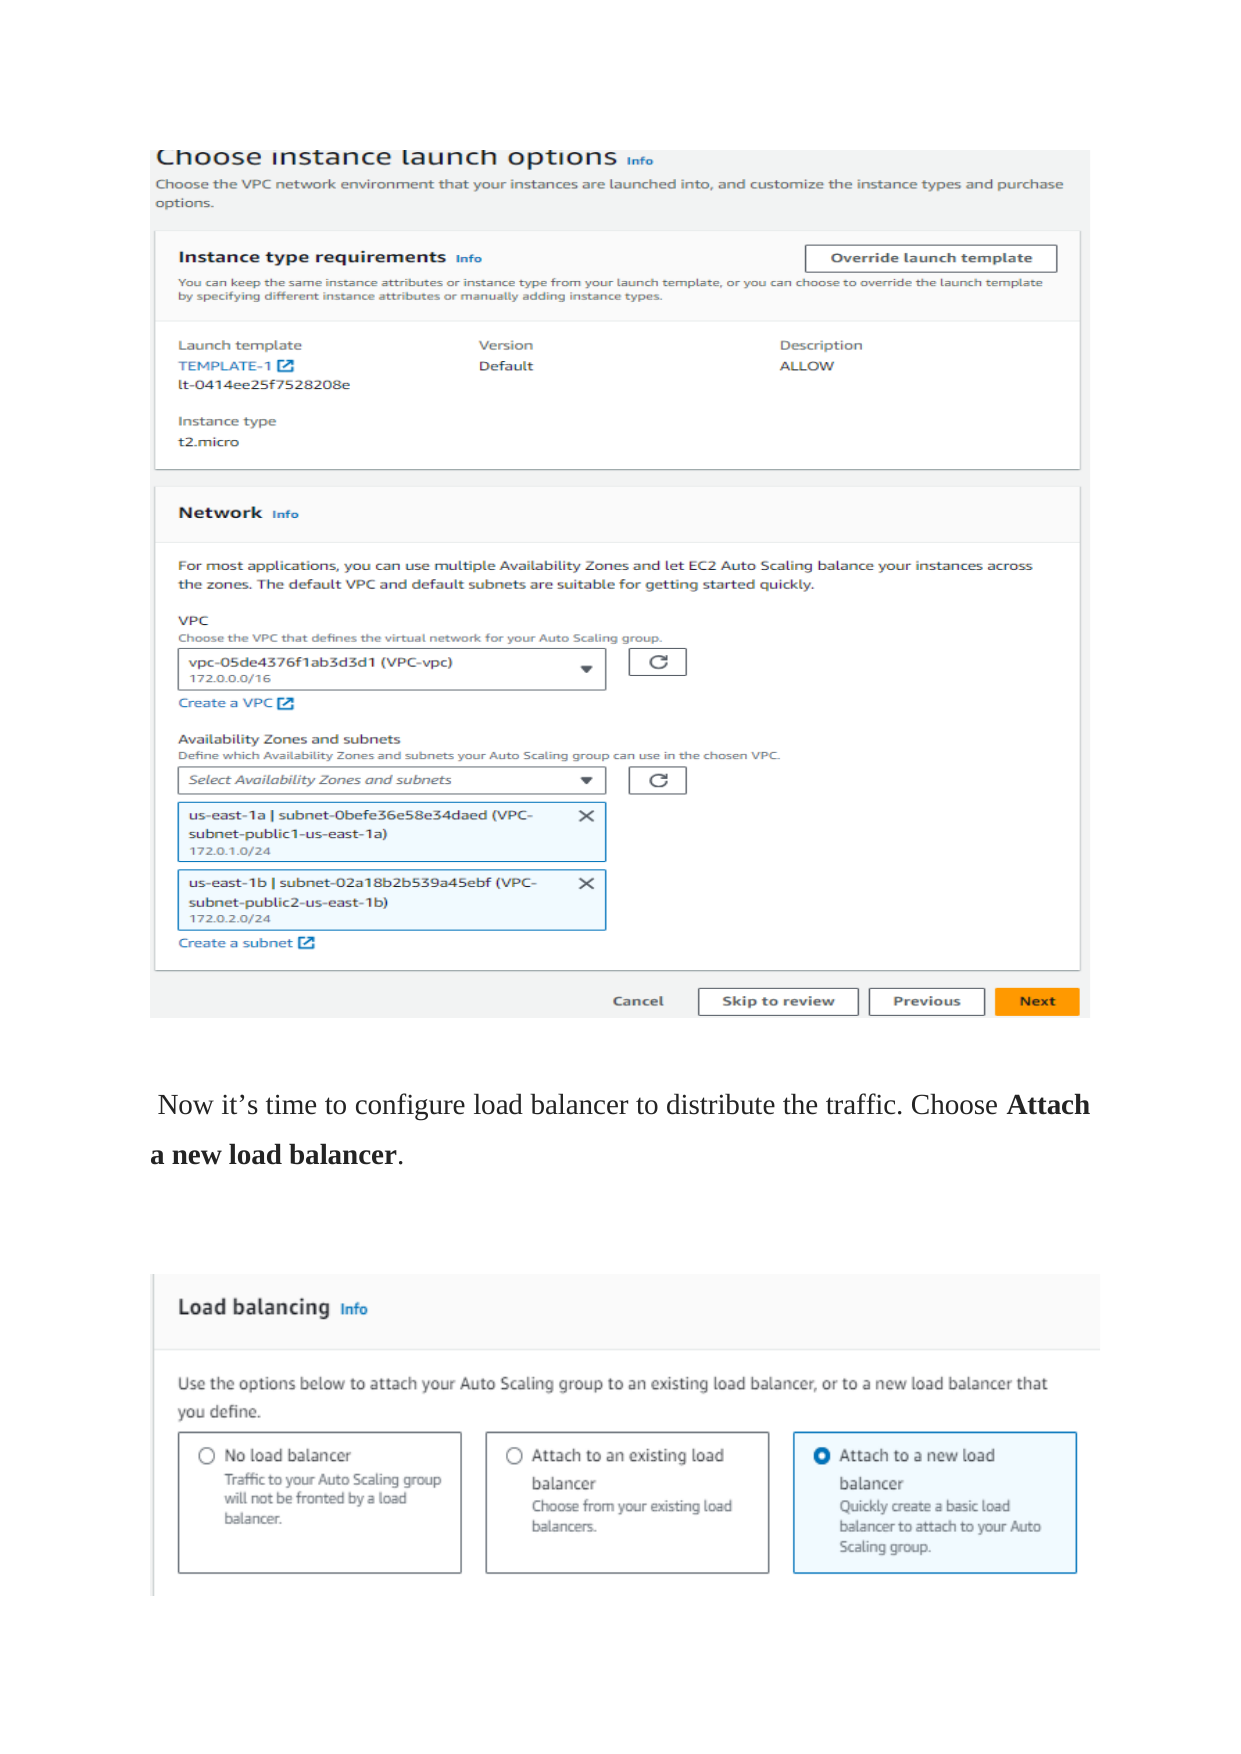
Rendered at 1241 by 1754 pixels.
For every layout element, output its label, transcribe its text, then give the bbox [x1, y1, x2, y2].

text Now it’s time to configure load balancer to distribute the traffic. Choose Attach a new load balancer. [150, 1071, 1090, 1171]
picture [150, 150, 1091, 1018]
picture [150, 1274, 1100, 1596]
